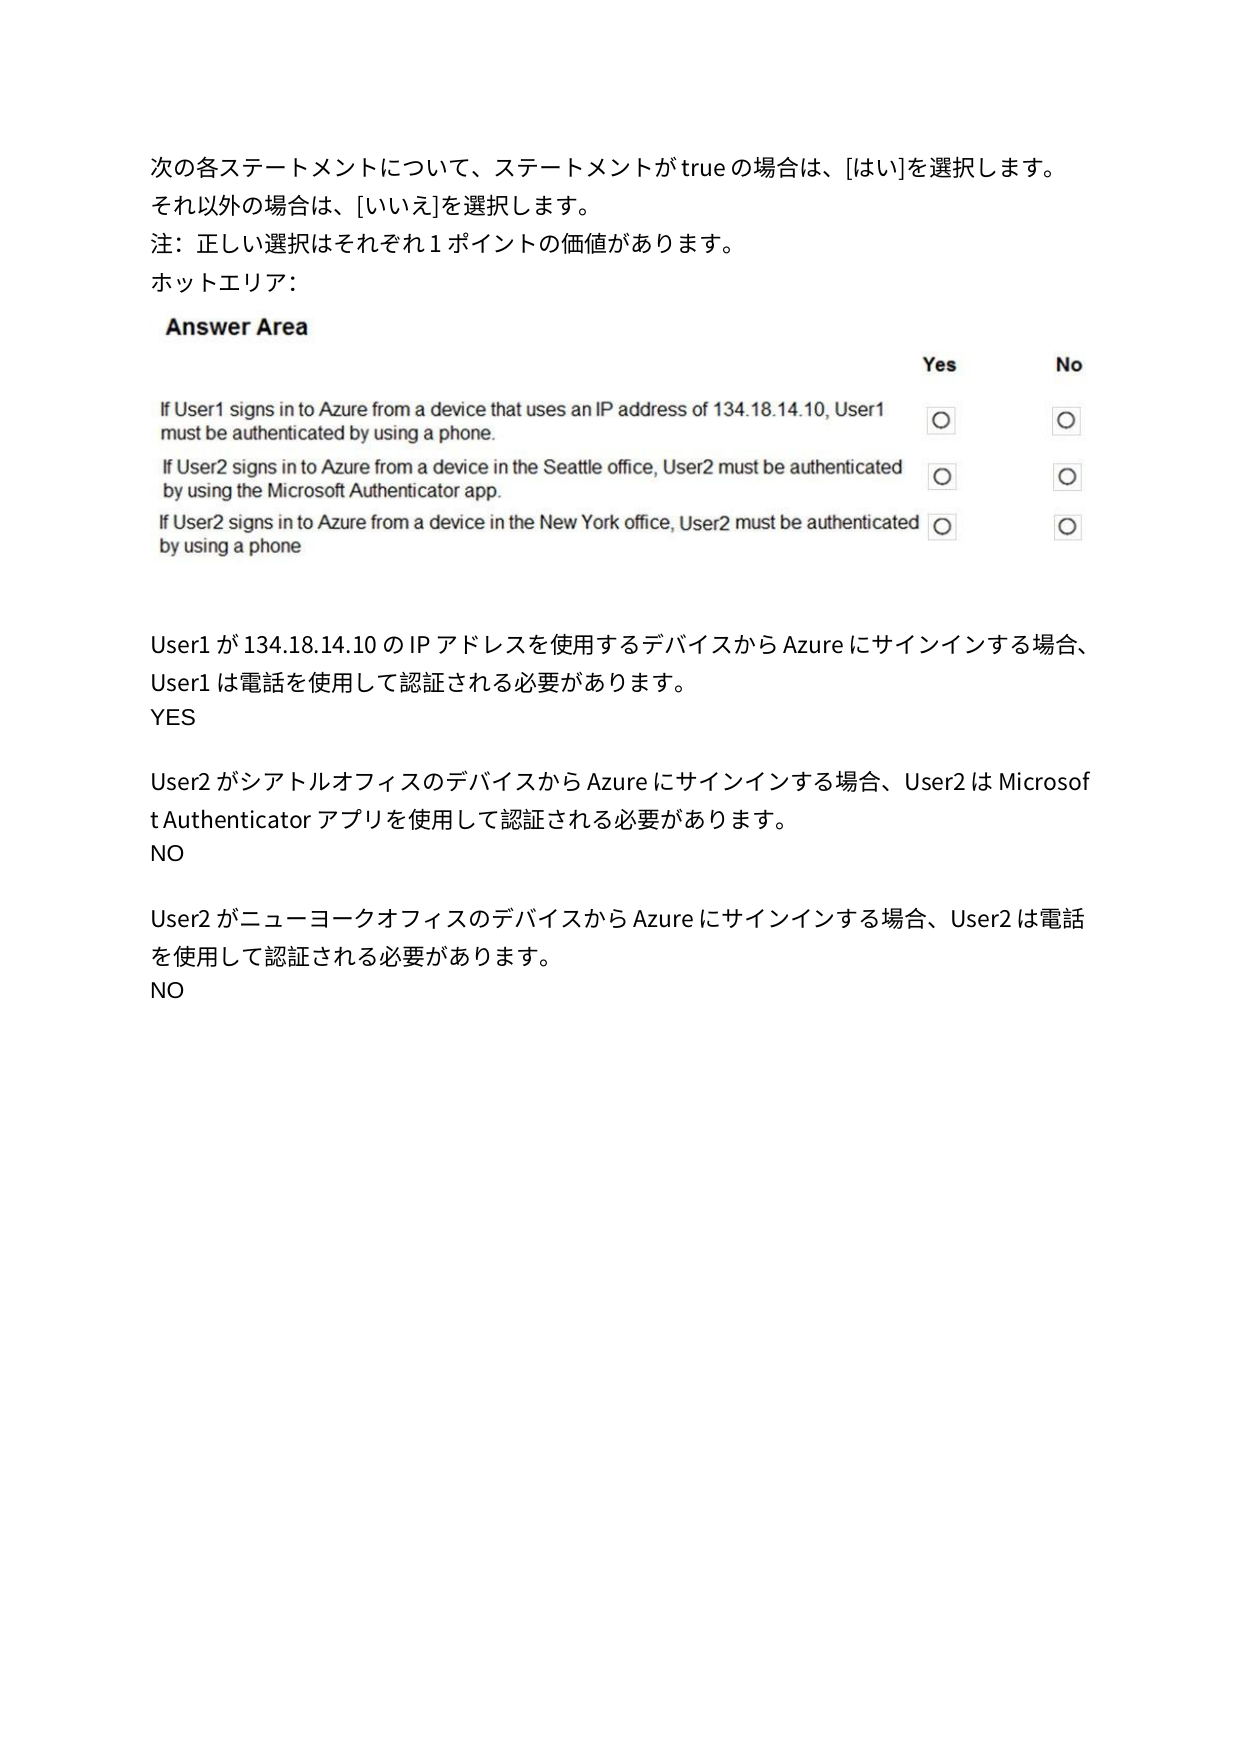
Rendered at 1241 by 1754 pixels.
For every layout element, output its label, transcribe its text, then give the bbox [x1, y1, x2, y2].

text ホットエリア： [150, 264, 1090, 298]
text 注：正しい選択はそれぞれ1ポイントの価値があります。 [150, 226, 1090, 259]
text NO [150, 977, 1090, 1003]
text User2がニューヨークオフィスのデバイスからAzureにサインインする場合、User2は電話を使用して認証される必要があります。 [150, 901, 1090, 972]
picture [150, 302, 1091, 563]
text 次の各ステートメントについて、ステートメントがtrueの場合は、[はい]を選択します。 それ以外の場合は、[いいえ]を選択します。 [150, 150, 1090, 221]
text NO [150, 840, 1090, 866]
text User2がシアトルオフィスのデバイスからAzureにサインインする場合、User2はMicrosoft Authenticatorアプリを使用して認証される必要があります。 [150, 764, 1090, 835]
text User1が134.18.14.10のIPアドレスを使用するデバイスからAzureにサインインする場合、User1は電話を使用して認証される必要があります。 [150, 627, 1090, 698]
text YES [150, 703, 1090, 730]
